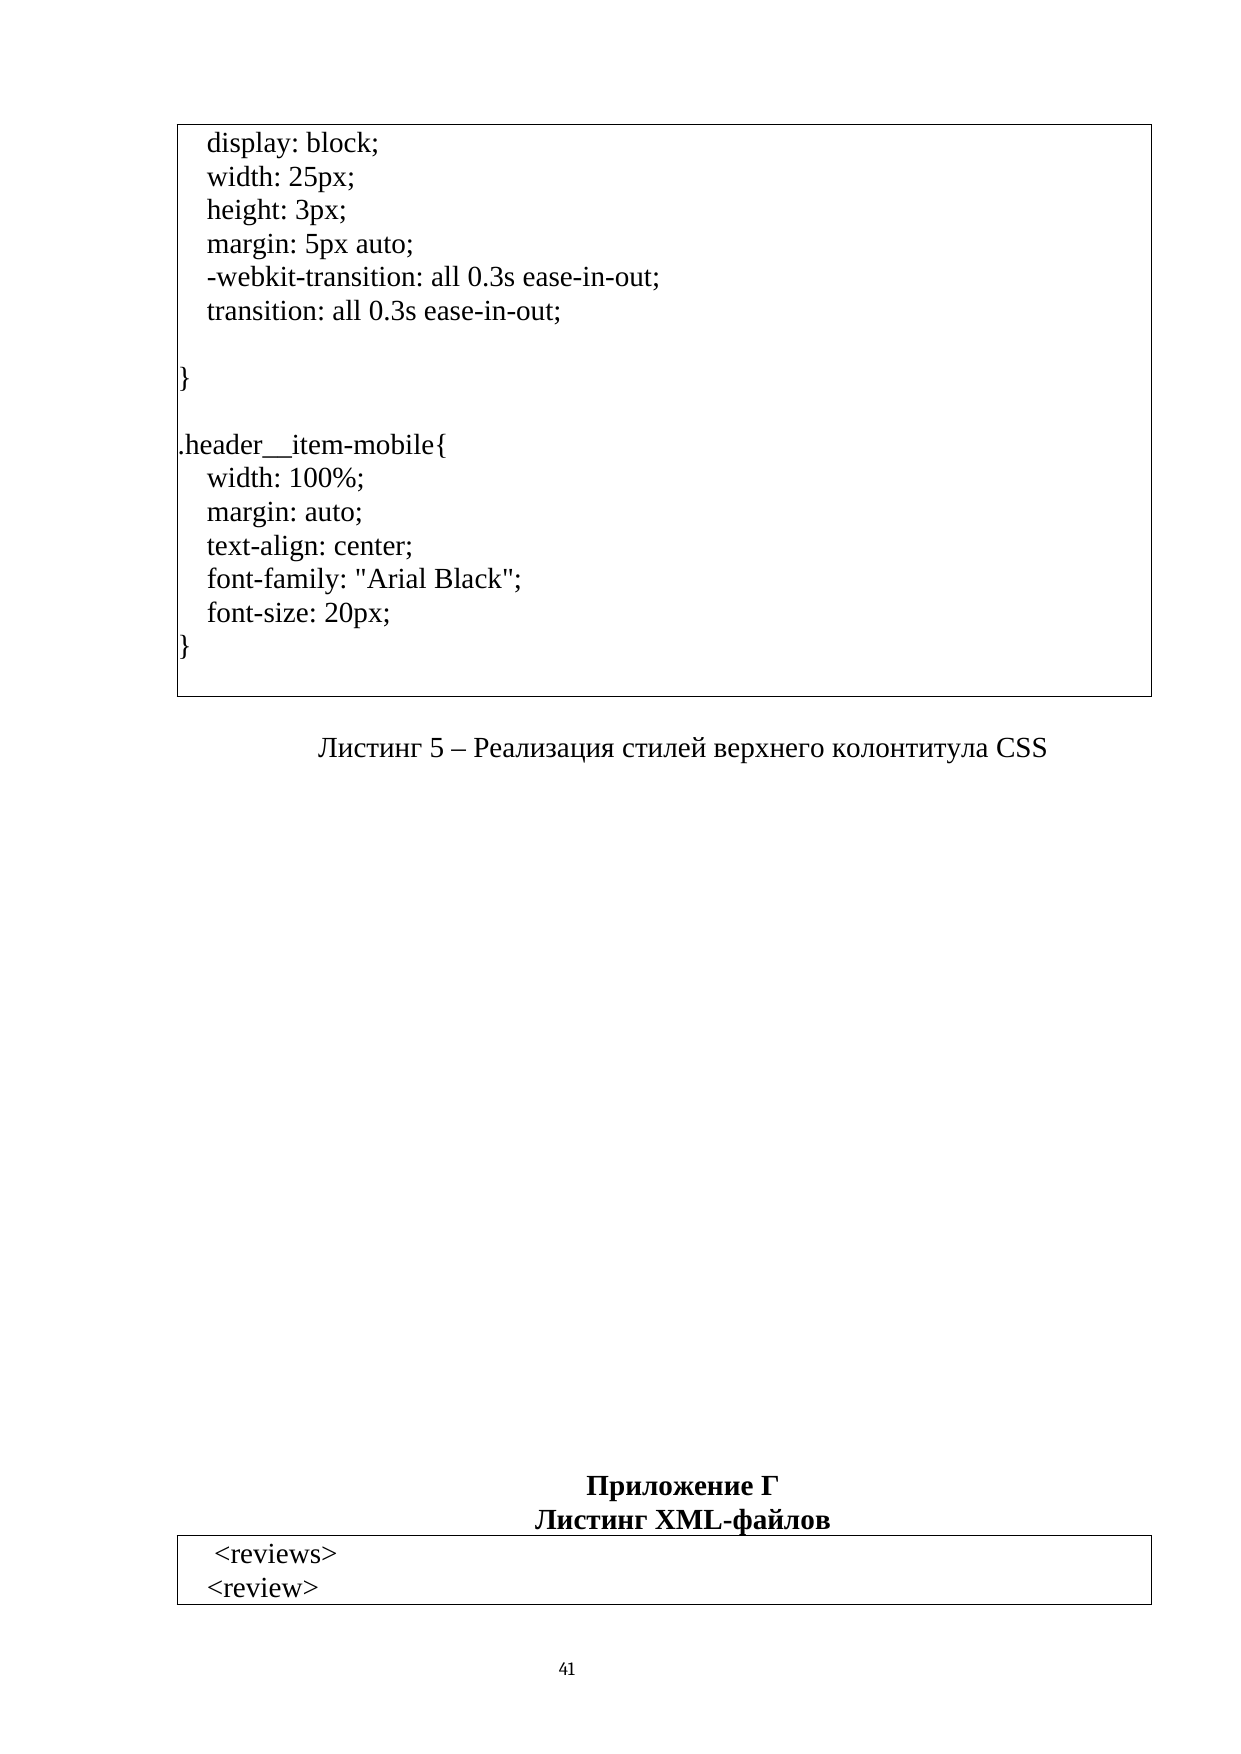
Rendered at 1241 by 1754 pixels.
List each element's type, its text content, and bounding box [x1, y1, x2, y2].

text Листинг XML-файлов [177, 1502, 1152, 1535]
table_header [178, 1536, 1151, 1603]
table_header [178, 125, 1151, 696]
text Листинг 5 – Реализация стилей верхнего колонтитула CSS [177, 730, 1152, 764]
text Приложение Г [177, 1468, 1152, 1502]
